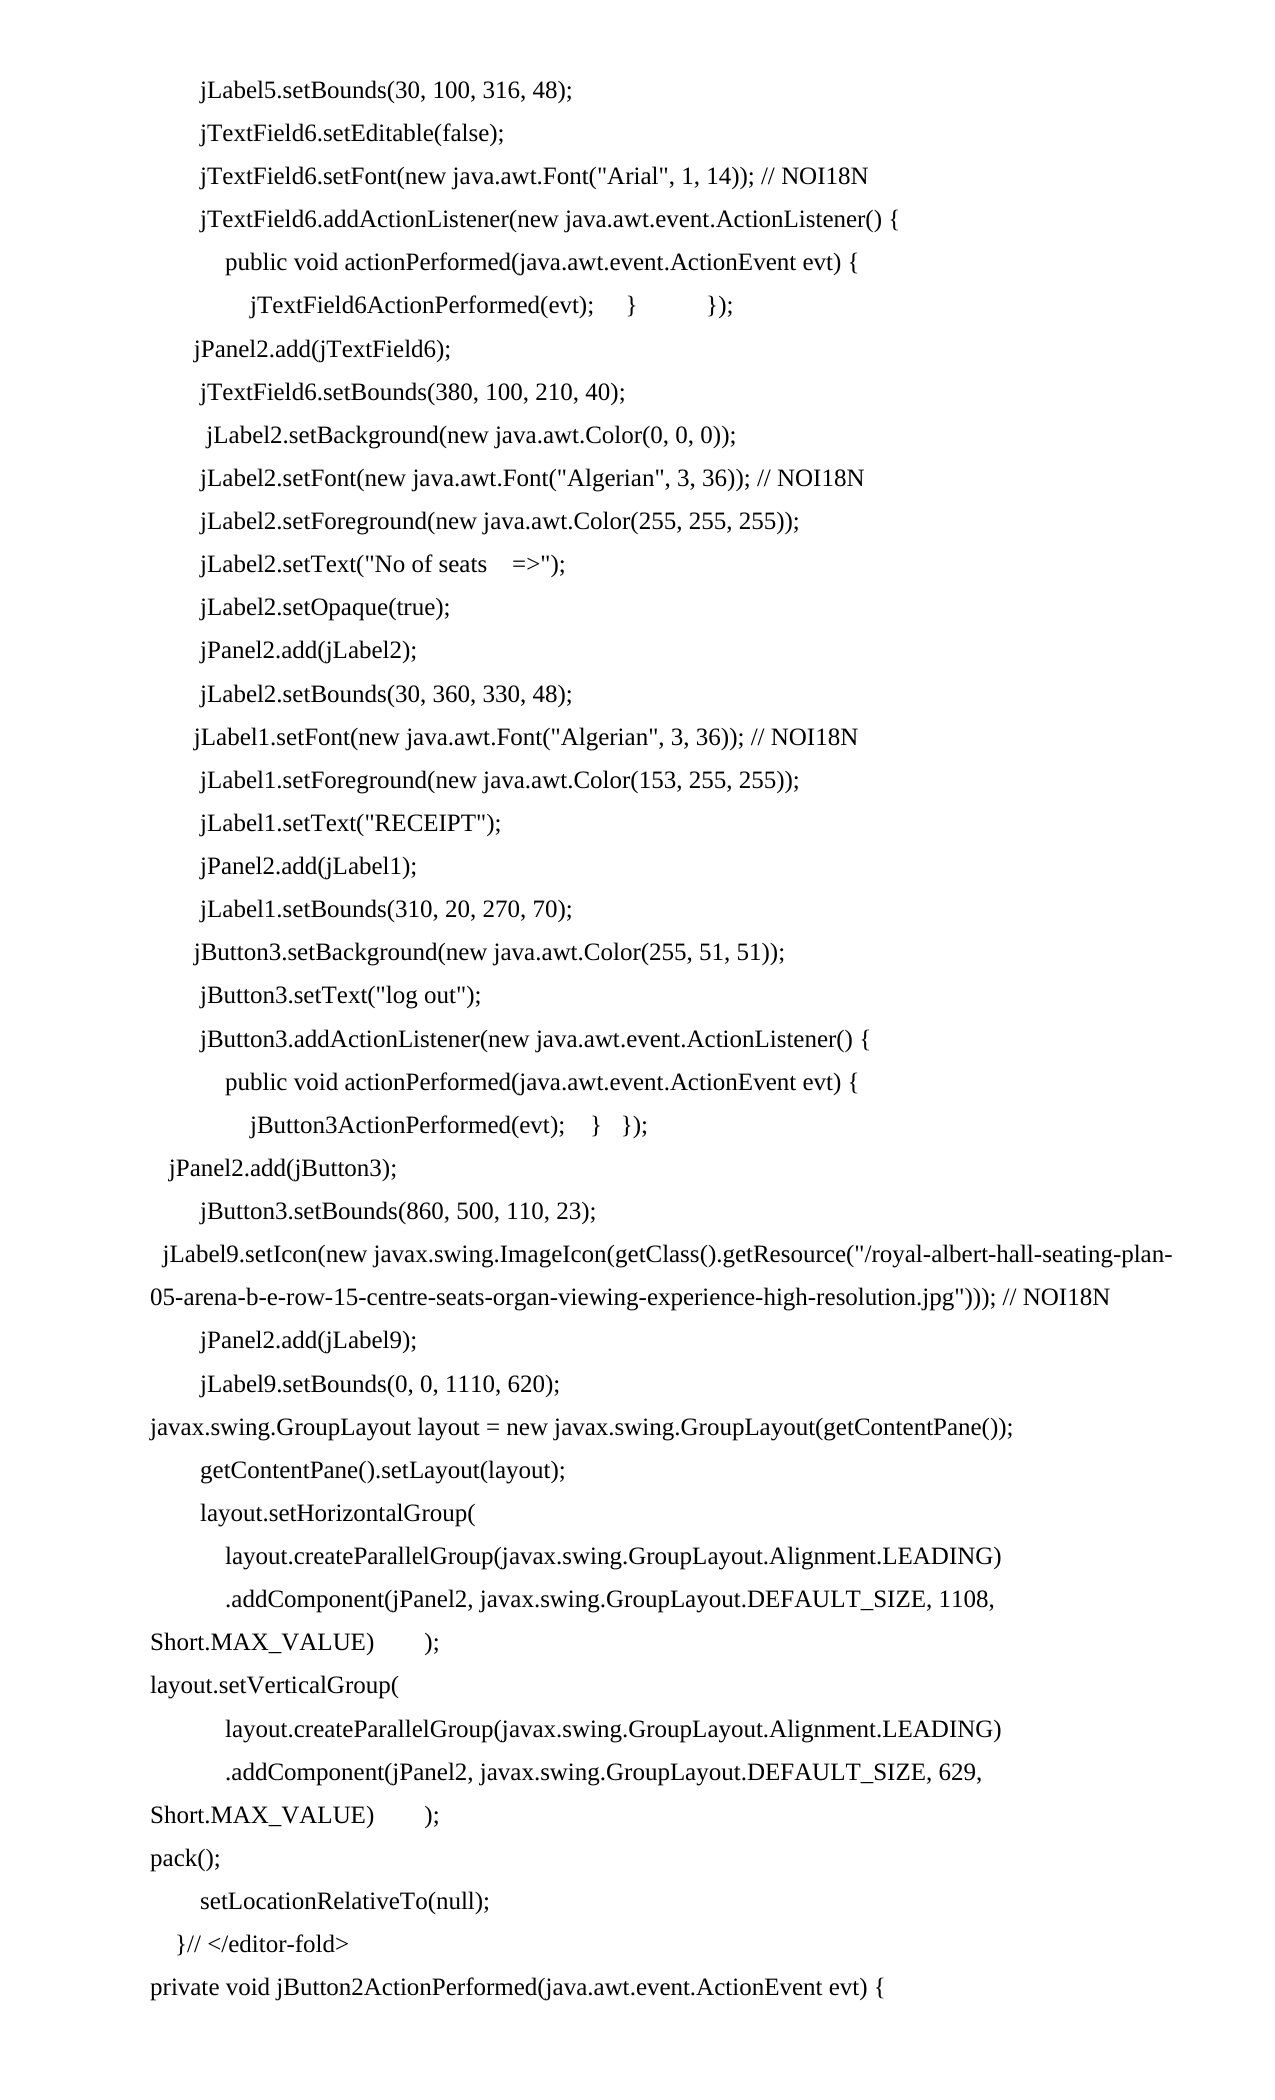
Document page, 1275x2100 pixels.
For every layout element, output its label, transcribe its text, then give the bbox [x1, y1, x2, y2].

list jLabel9.setIcon(new javax.swing.ImageIcon(getClass().getResource("/royal-albert-hall-seating-plan-05-arena-b-e-row-15-centre-seats-organ-viewing-experience-high-resolution.jpg"))); // NOI18N [150, 1239, 1200, 1311]
list jButton3.addActionListener(new java.awt.event.ActionListener() { [150, 1024, 1200, 1052]
list layout.setHorizontalGroup( [150, 1498, 1200, 1527]
list public void actionPerformed(java.awt.event.ActionEvent evt) { [150, 1067, 1200, 1096]
list layout.createParallelGroup(javax.swing.GroupLayout.Alignment.LEADING) [150, 1714, 1200, 1742]
list layout.setVerticalGroup( [150, 1671, 1200, 1699]
list jTextField6ActionPerformed(evt); } }); [150, 291, 1200, 319]
list jLabel1.setBounds(310, 20, 270, 70); [150, 894, 1200, 923]
list jLabel5.setBounds(30, 100, 316, 48); [150, 75, 1200, 104]
list jPanel2.add(jTextField6); [150, 334, 1200, 362]
list jPanel2.add(jLabel9); [150, 1326, 1200, 1354]
list jButton3ActionPerformed(evt); } }); [150, 1110, 1200, 1139]
list jLabel1.setFont(new java.awt.Font("Algerian", 3, 36)); // NOI18N [150, 722, 1200, 751]
list public void actionPerformed(java.awt.event.ActionEvent evt) { [150, 247, 1200, 276]
list jPanel2.add(jLabel1); [150, 851, 1200, 880]
list jButton3.setText("log out"); [150, 981, 1200, 1009]
list pack(); [150, 1843, 1200, 1872]
list jLabel1.setForeground(new java.awt.Color(153, 255, 255)); [150, 765, 1200, 794]
list jButton3.setBounds(860, 500, 110, 23); [150, 1196, 1200, 1225]
list jTextField6.setEditable(false); [150, 118, 1200, 147]
list jLabel2.setFont(new java.awt.Font("Algerian", 3, 36)); // NOI18N [150, 463, 1200, 492]
list jLabel2.setForeground(new java.awt.Color(255, 255, 255)); [150, 506, 1200, 535]
list private void jButton2ActionPerformed(java.awt.event.ActionEvent evt) { [150, 1972, 1200, 2001]
list .addComponent(jPanel2, javax.swing.GroupLayout.DEFAULT_SIZE, 1108, Short.MAX_VALUE) ); [150, 1584, 1200, 1656]
list layout.createParallelGroup(javax.swing.GroupLayout.Alignment.LEADING) [150, 1541, 1200, 1570]
list }// </editor-fold> [150, 1929, 1200, 1958]
list jLabel1.setText("RECEIPT"); [150, 808, 1200, 837]
list jTextField6.setBounds(380, 100, 210, 40); [150, 377, 1200, 406]
list jPanel2.add(jButton3); [150, 1153, 1200, 1182]
list jTextField6.setFont(new java.awt.Font("Arial", 1, 14)); // NOI18N [150, 161, 1200, 190]
list jTextField6.addActionListener(new java.awt.event.ActionListener() { [150, 204, 1200, 233]
list jPanel2.add(jLabel2); [150, 636, 1200, 664]
list javax.swing.GroupLayout layout = new javax.swing.GroupLayout(getContentPane()); [150, 1412, 1200, 1441]
list .addComponent(jPanel2, javax.swing.GroupLayout.DEFAULT_SIZE, 629, Short.MAX_VALUE) ); [150, 1757, 1200, 1829]
list jLabel2.setBounds(30, 360, 330, 48); [150, 679, 1200, 707]
list jLabel9.setBounds(0, 0, 1110, 620); [150, 1369, 1200, 1397]
list jLabel2.setOpaque(true); [150, 592, 1200, 621]
list jLabel2.setBackground(new java.awt.Color(0, 0, 0)); [150, 420, 1200, 449]
list getContentPane().setLayout(layout); [150, 1455, 1200, 1484]
list jLabel2.setText("No of seats =>"); [150, 549, 1200, 578]
list setLocationRelativeTo(null); [150, 1886, 1200, 1915]
list jButton3.setBackground(new java.awt.Color(255, 51, 51)); [150, 937, 1200, 966]
